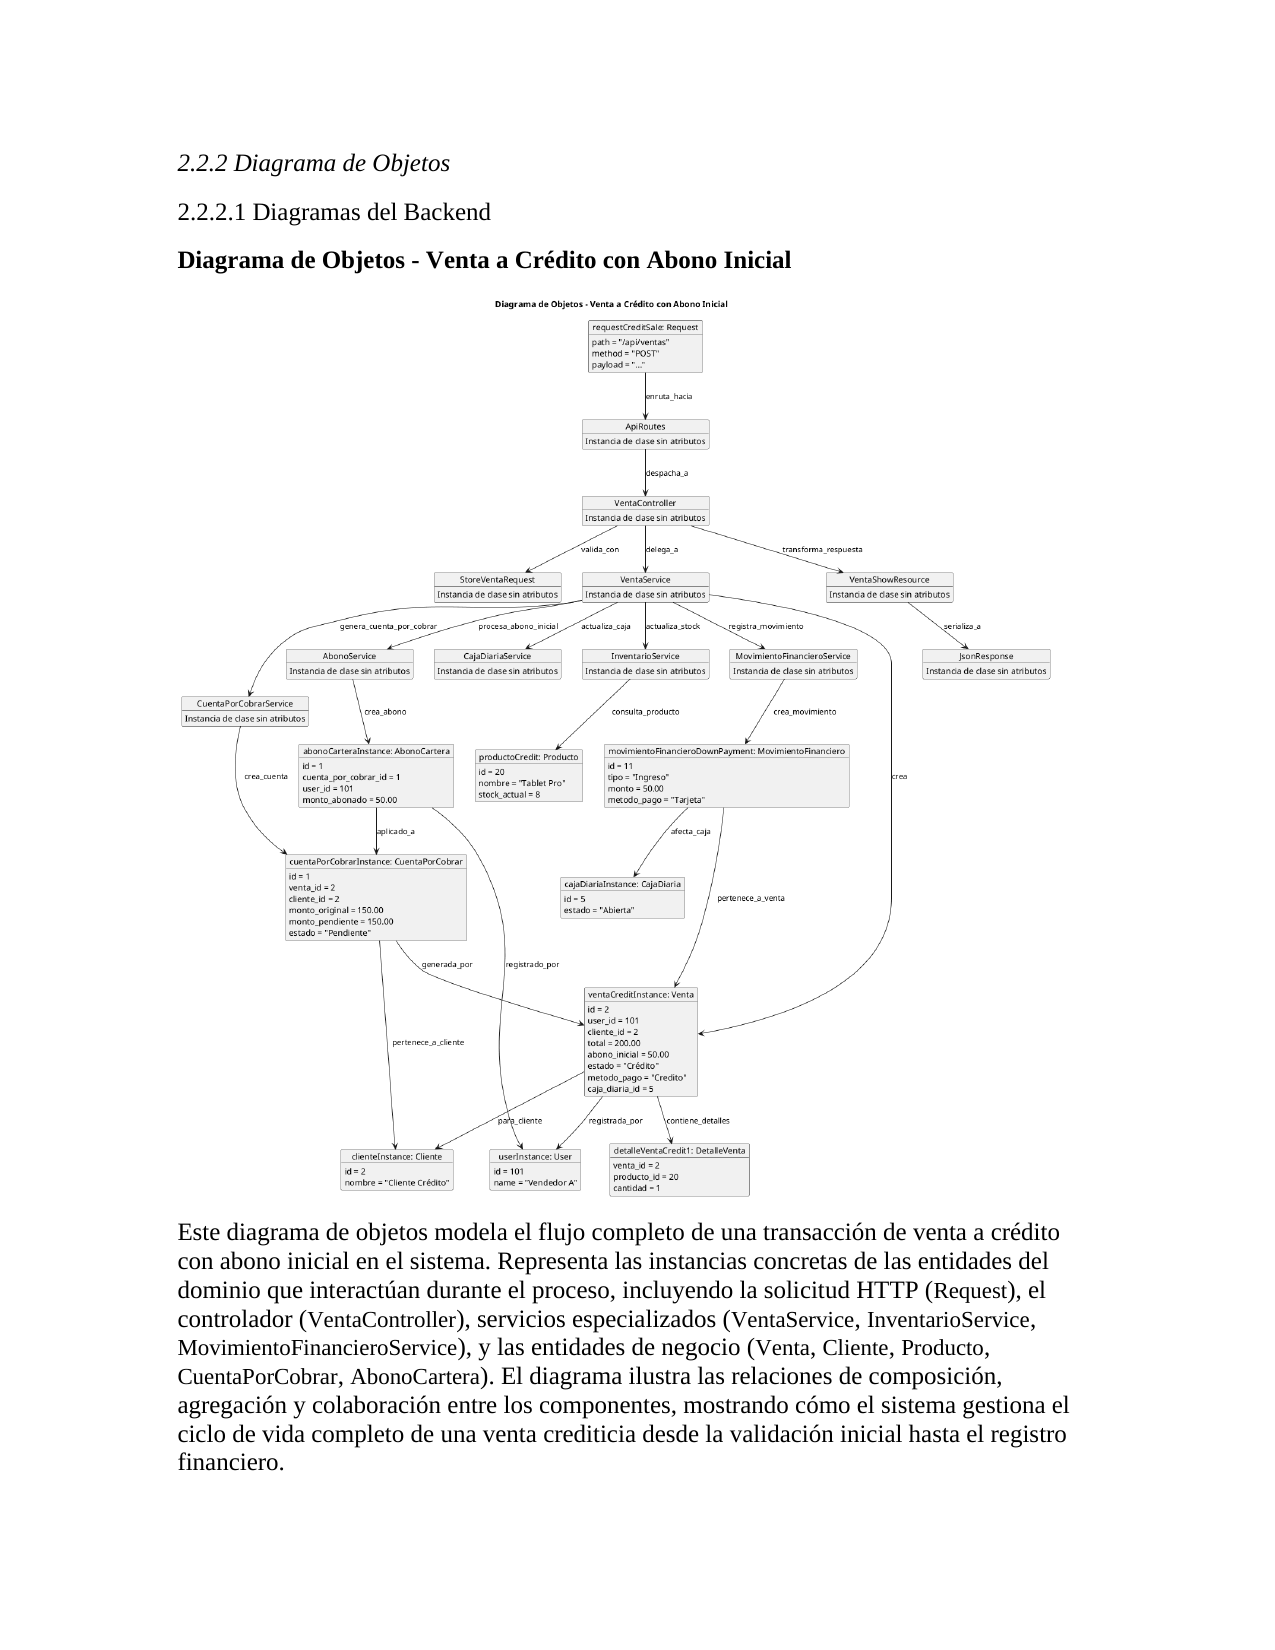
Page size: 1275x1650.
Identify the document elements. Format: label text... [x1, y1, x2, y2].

text Diagrama de Objetos - Venta a Crédito con Abono Inicial [177, 245, 1098, 273]
picture [177, 292, 1053, 1199]
subtitle 2.2.2 Diagrama de Objetos [177, 148, 1098, 176]
subtitle 2.2.2.1 Diagramas del Backend [177, 197, 1098, 226]
text Este diagrama de objetos modela el flujo completo de una transacción de venta a crédito con abono inicial en el sistema. Representa las instancias concretas de las entidades del dominio que interactúan durante el proceso, incluyendo la solicitud HTTP (Request), el controlador (VentaController), servicios especializados (VentaService, InventarioService, MovimientoFinancieroService), y las entidades de negocio (Venta, Cliente, Producto, CuentaPorCobrar, AbonoCartera). El diagrama ilustra las relaciones de composición, agregación y colaboración entre los componentes, mostrando cómo el sistema gestiona el ciclo de vida completo de una venta crediticia desde la validación inicial hasta el registro financiero. [177, 1217, 1098, 1476]
